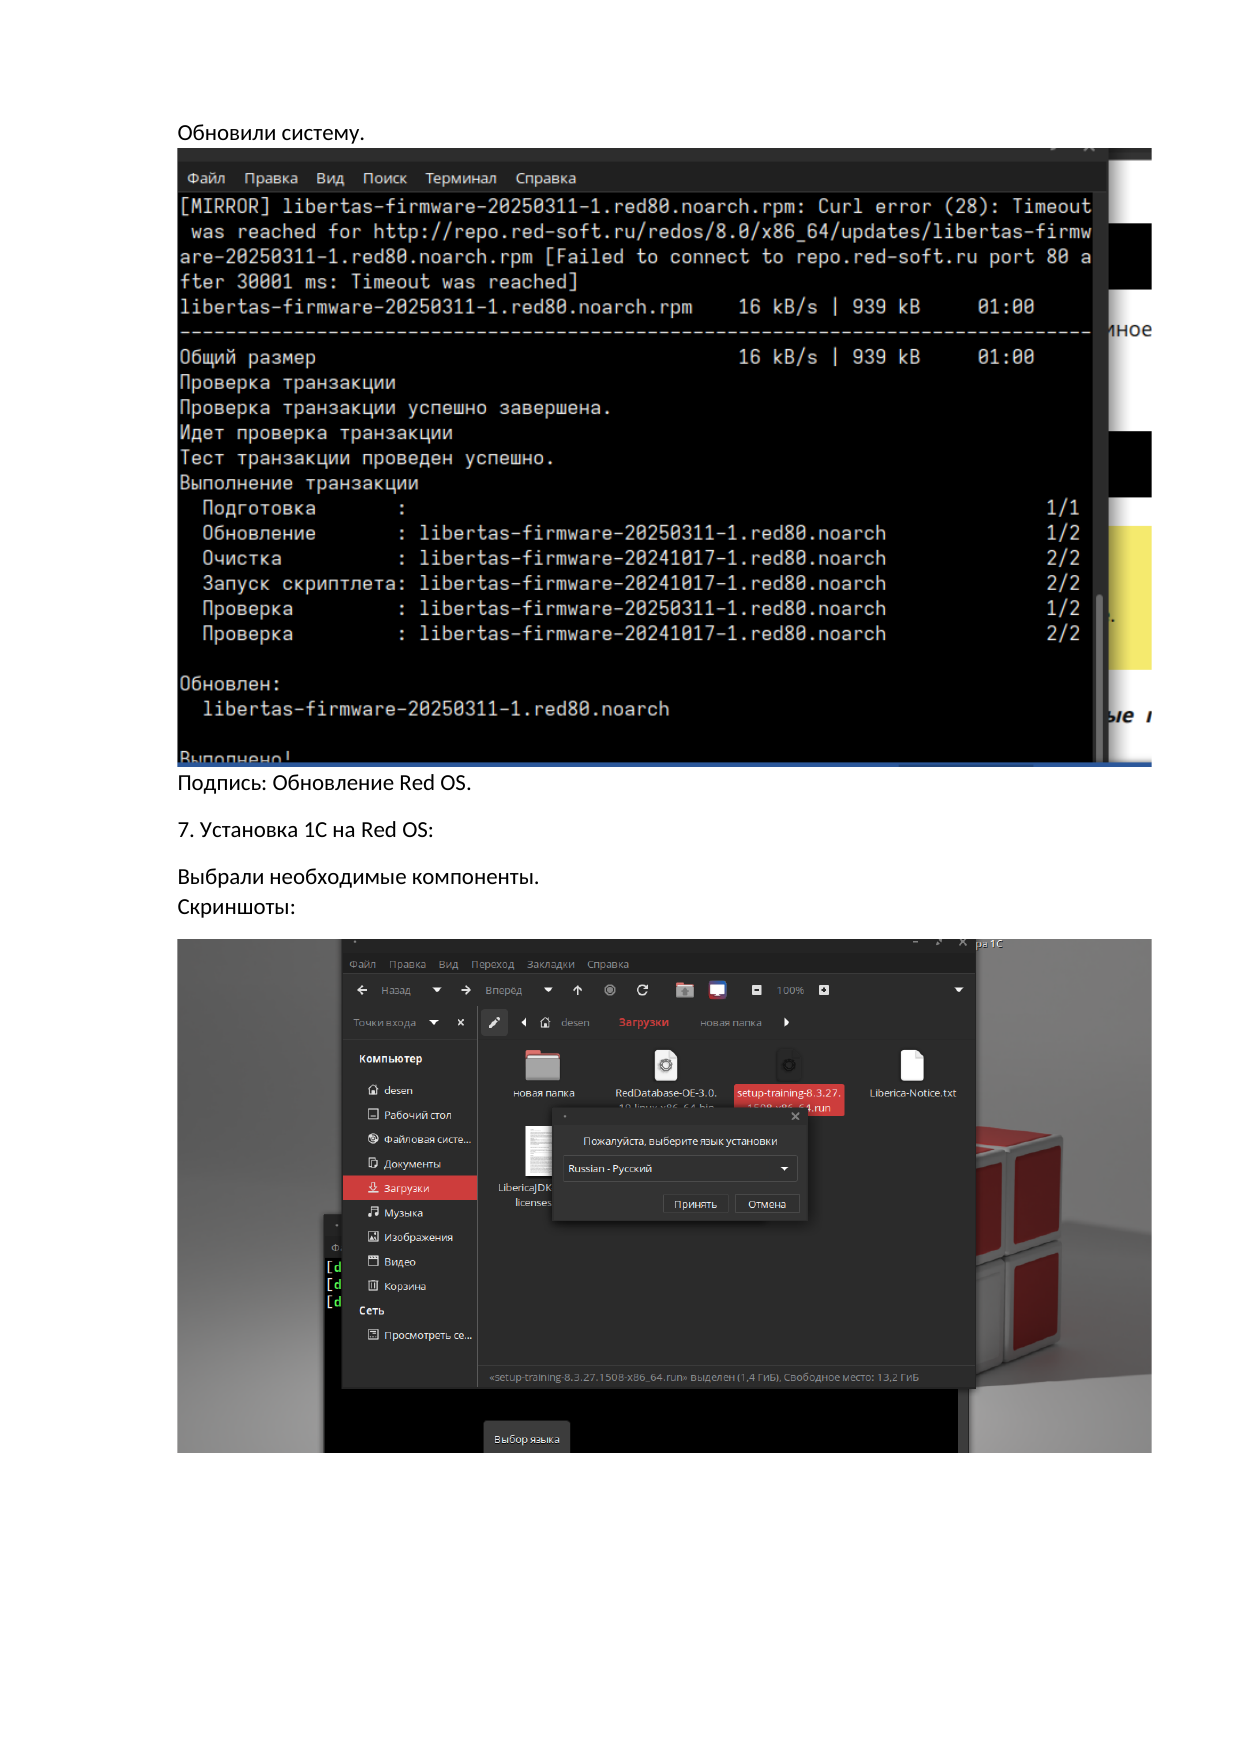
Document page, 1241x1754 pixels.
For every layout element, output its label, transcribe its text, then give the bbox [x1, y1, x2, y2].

text Обновили систему. Подпись: Обновление Red OS. [177, 118, 1152, 148]
text Выбрали необходимые компоненты. Скриншоты: [177, 862, 1152, 920]
text Обновили систему. Подпись: Обновление Red OS. [177, 767, 1152, 796]
text 7. Установка 1С на Red OS: [177, 815, 1152, 843]
picture [177, 939, 1152, 1453]
picture [177, 148, 1152, 767]
